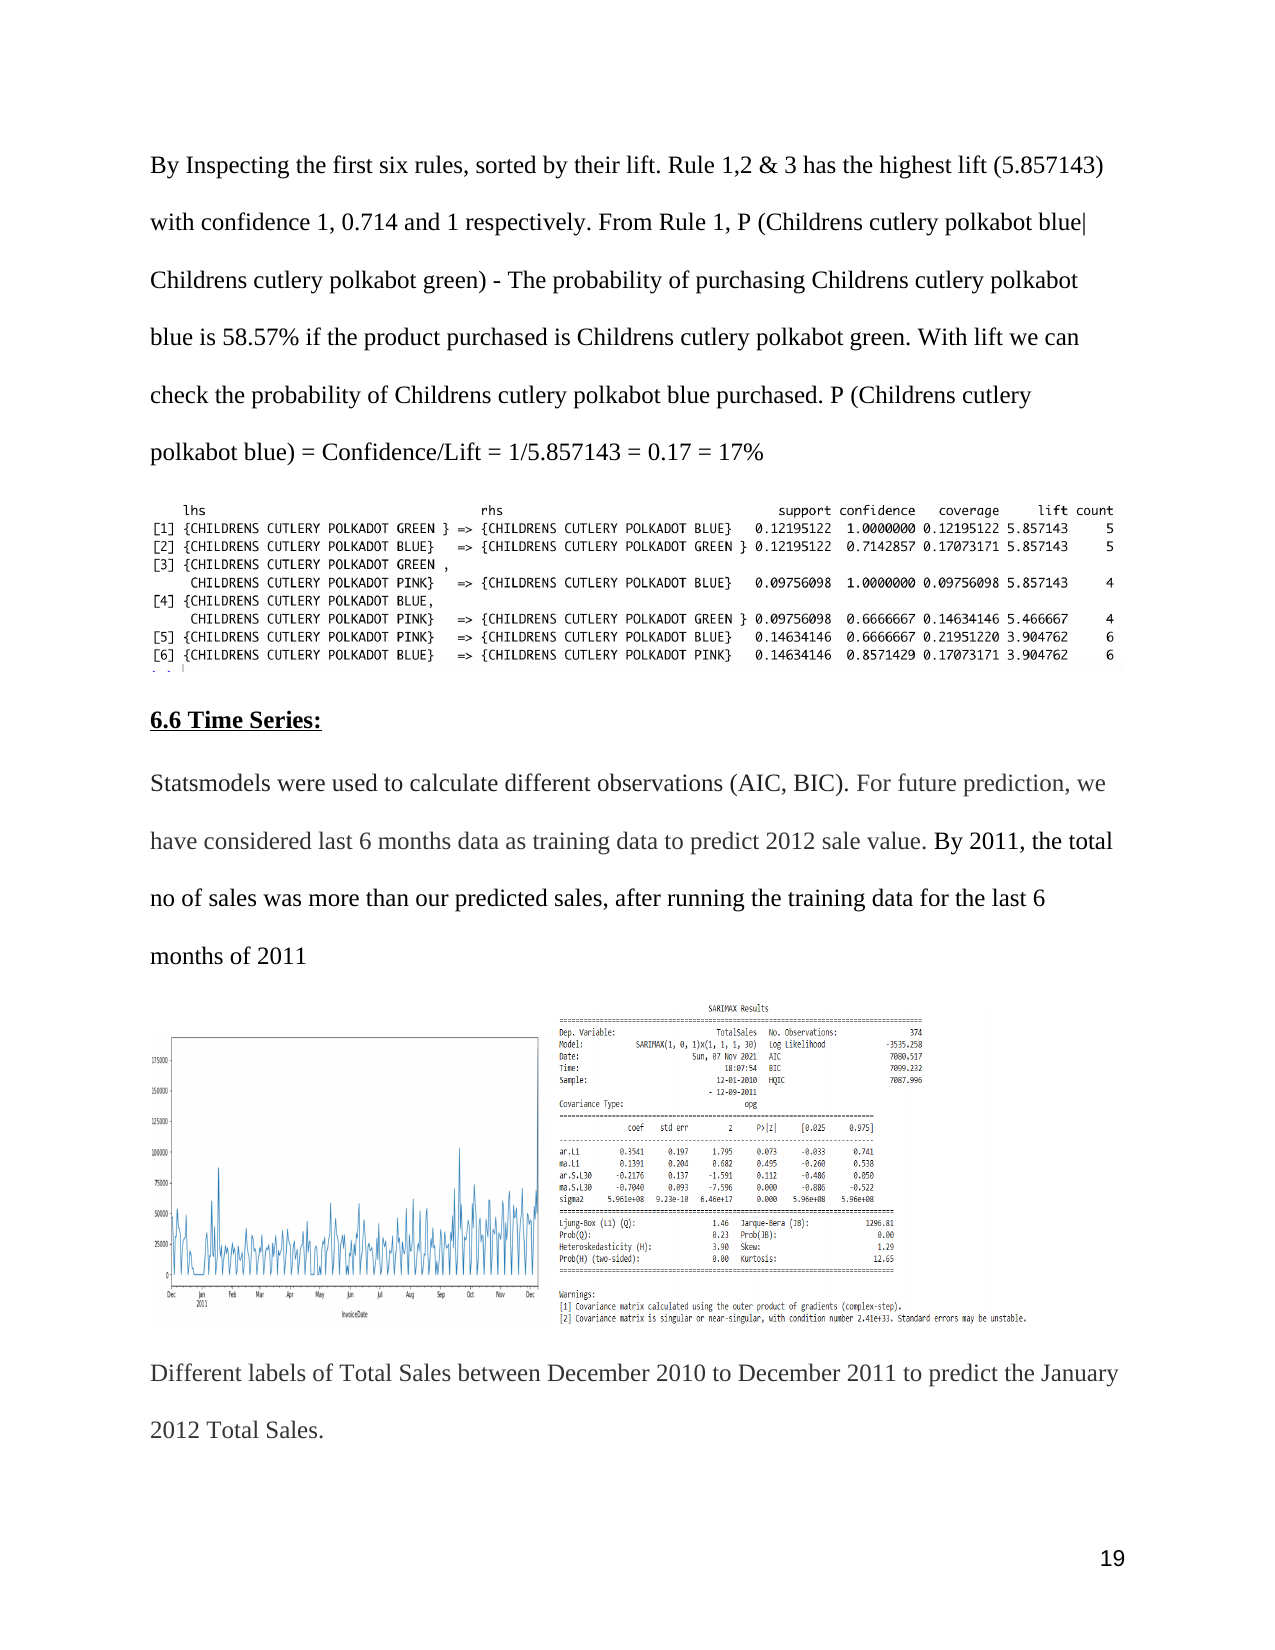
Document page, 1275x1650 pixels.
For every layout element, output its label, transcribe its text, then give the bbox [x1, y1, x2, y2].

text 6.6 Time Series: [150, 705, 1125, 733]
picture [150, 501, 1125, 672]
text By Inspecting the first six rules, sorted by their lift. Rule 1,2 & 3 has the highest lift (5.857143) with confidence 1, 0.714 and 1 respectively. From Rule 1, P (Childrens cutlery polkabot blue|Childrens cutlery polkabot green) - The probability of purchasing Childrens cutlery polkabot blue is 58.57% if the product purchased is Childrens cutlery polkabot green. With lift we can check the probability of Childrens cutlery polkabot blue purchased. P (Childrens cutlery polkabot blue) = Confidence/Lift = 1/5.857143 = 0.17 = 17% [150, 150, 1125, 466]
picture [150, 1004, 1033, 1325]
text Different labels of Total Sales between December 2010 to December 2011 to predict the January 2012 Total Sales. [150, 1358, 1125, 1444]
text Statsmodels were used to calculate different observations (AIC, BIC). For future prediction, we have considered last 6 months data as training data to predict 2012 sale value. By 2011, the total no of sales was more than our predicted sales, after running the training data for the last 6 months of 2011 [150, 768, 1125, 970]
